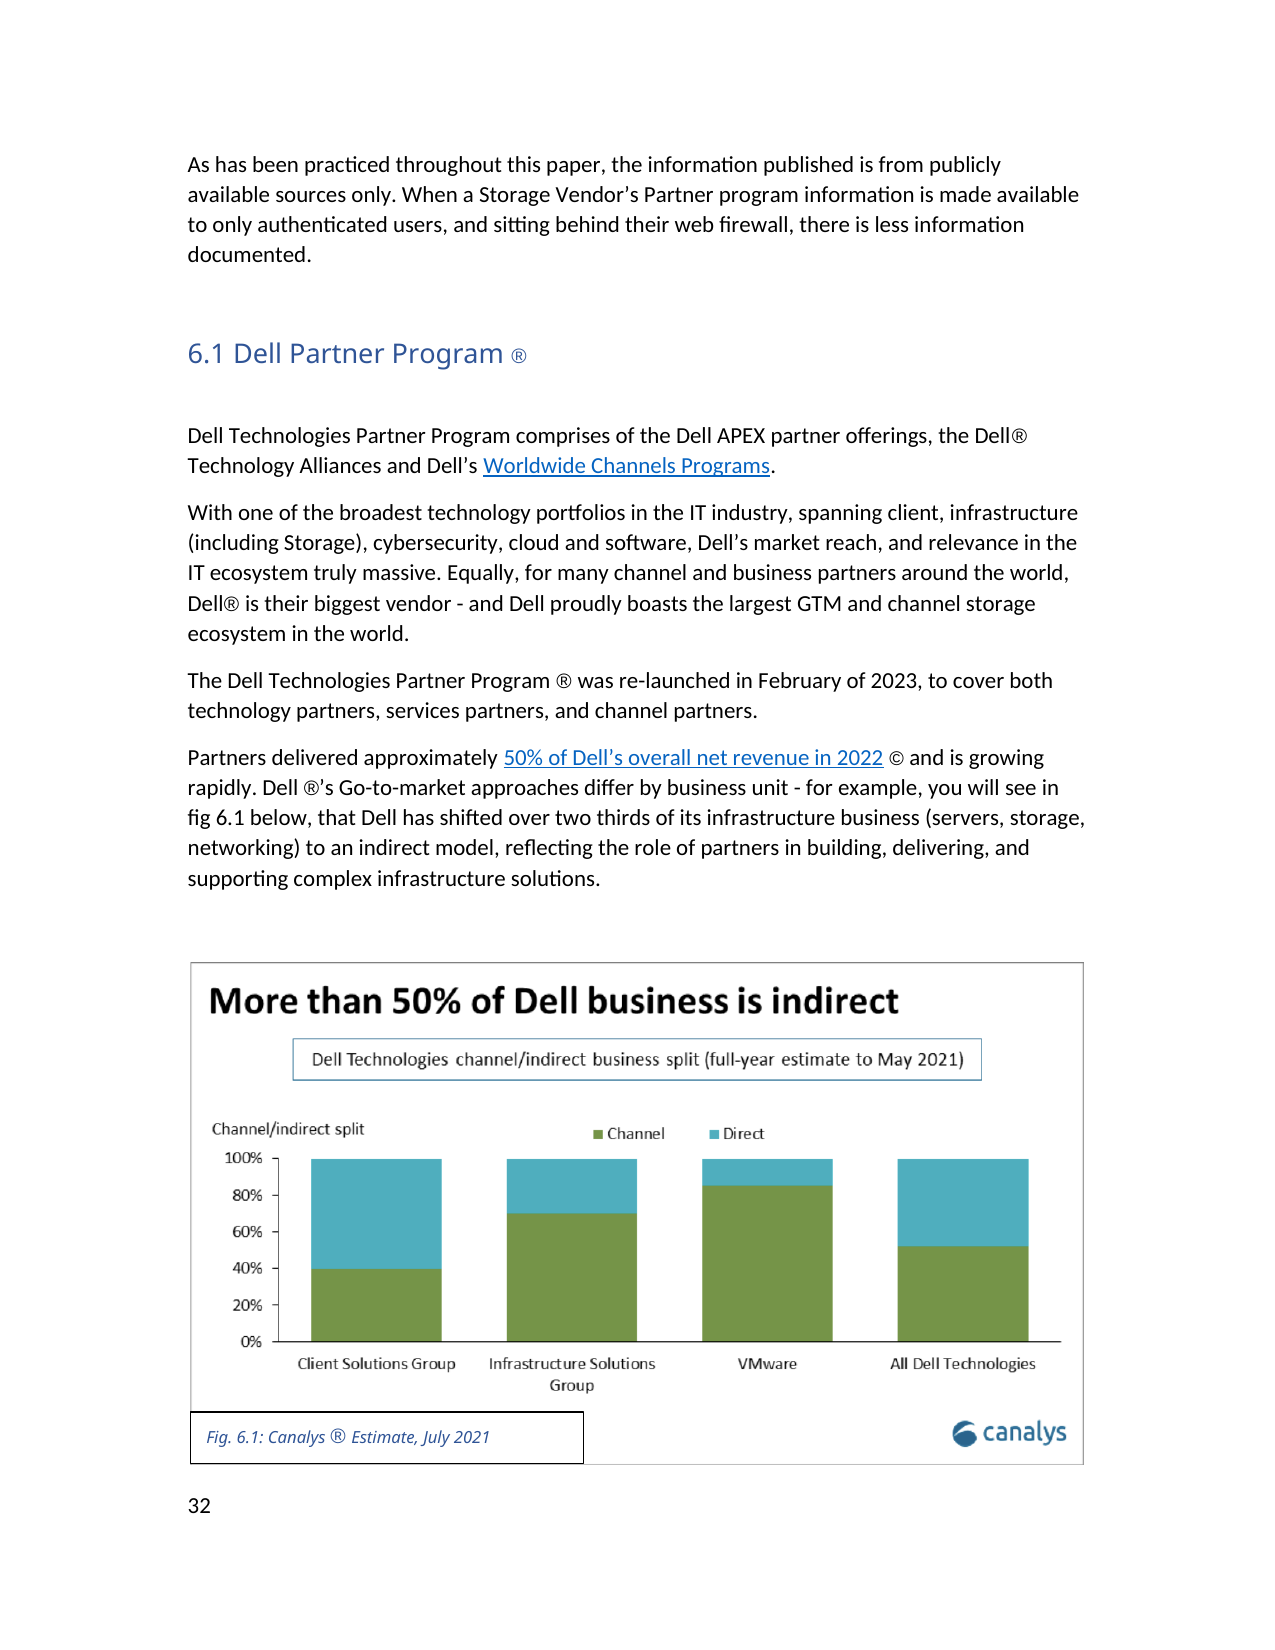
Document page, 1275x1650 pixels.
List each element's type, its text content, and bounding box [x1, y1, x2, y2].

text Dell Technologies Partner Program comprises of the Dell APEX partner offerings, the Dell® Technology Alliances and Dell’s Worldwide Channels Programs. [187, 421, 1087, 479]
text As has been practiced throughout this paper, the information published is from publicly available sources only. When a Storage Vendor’s Partner program information is made available to only authenticated users, and sitting behind their web firewall, there is less information documented. [187, 150, 1087, 269]
subtitle 6.1 Dell Partner Program ® [187, 334, 1087, 371]
text Partners delivered approximately 50% of Dell’s overall net revenue in 2022 © and is growing rapidly. Dell ®’s Go-to-market approaches differ by business unit - for example, you will see in fig 6.1 below, that Dell has shifted over two thirds of its infrastructure business (servers, storage, networking) to an indirect model, reflecting the role of partners in building, delivering, and supporting complex infrastructure solutions. [187, 743, 1087, 892]
text The Dell Technologies Partner Program ® was re-launched in February of 2023, to cover both technology partners, services partners, and channel partners. [187, 666, 1087, 724]
text With one of the broadest technology portfolios in the IT industry, spanning client, infrastructure (including Storage), cybersecurity, cloud and software, Dell’s market reach, and relevance in the IT ecosystem truly massive. Equally, for many channel and business partners around the world, Dell® is their biggest vendor - and Dell proudly boasts the largest GTM and channel storage ecosystem in the world. [187, 498, 1087, 647]
picture [187, 957, 1088, 1472]
